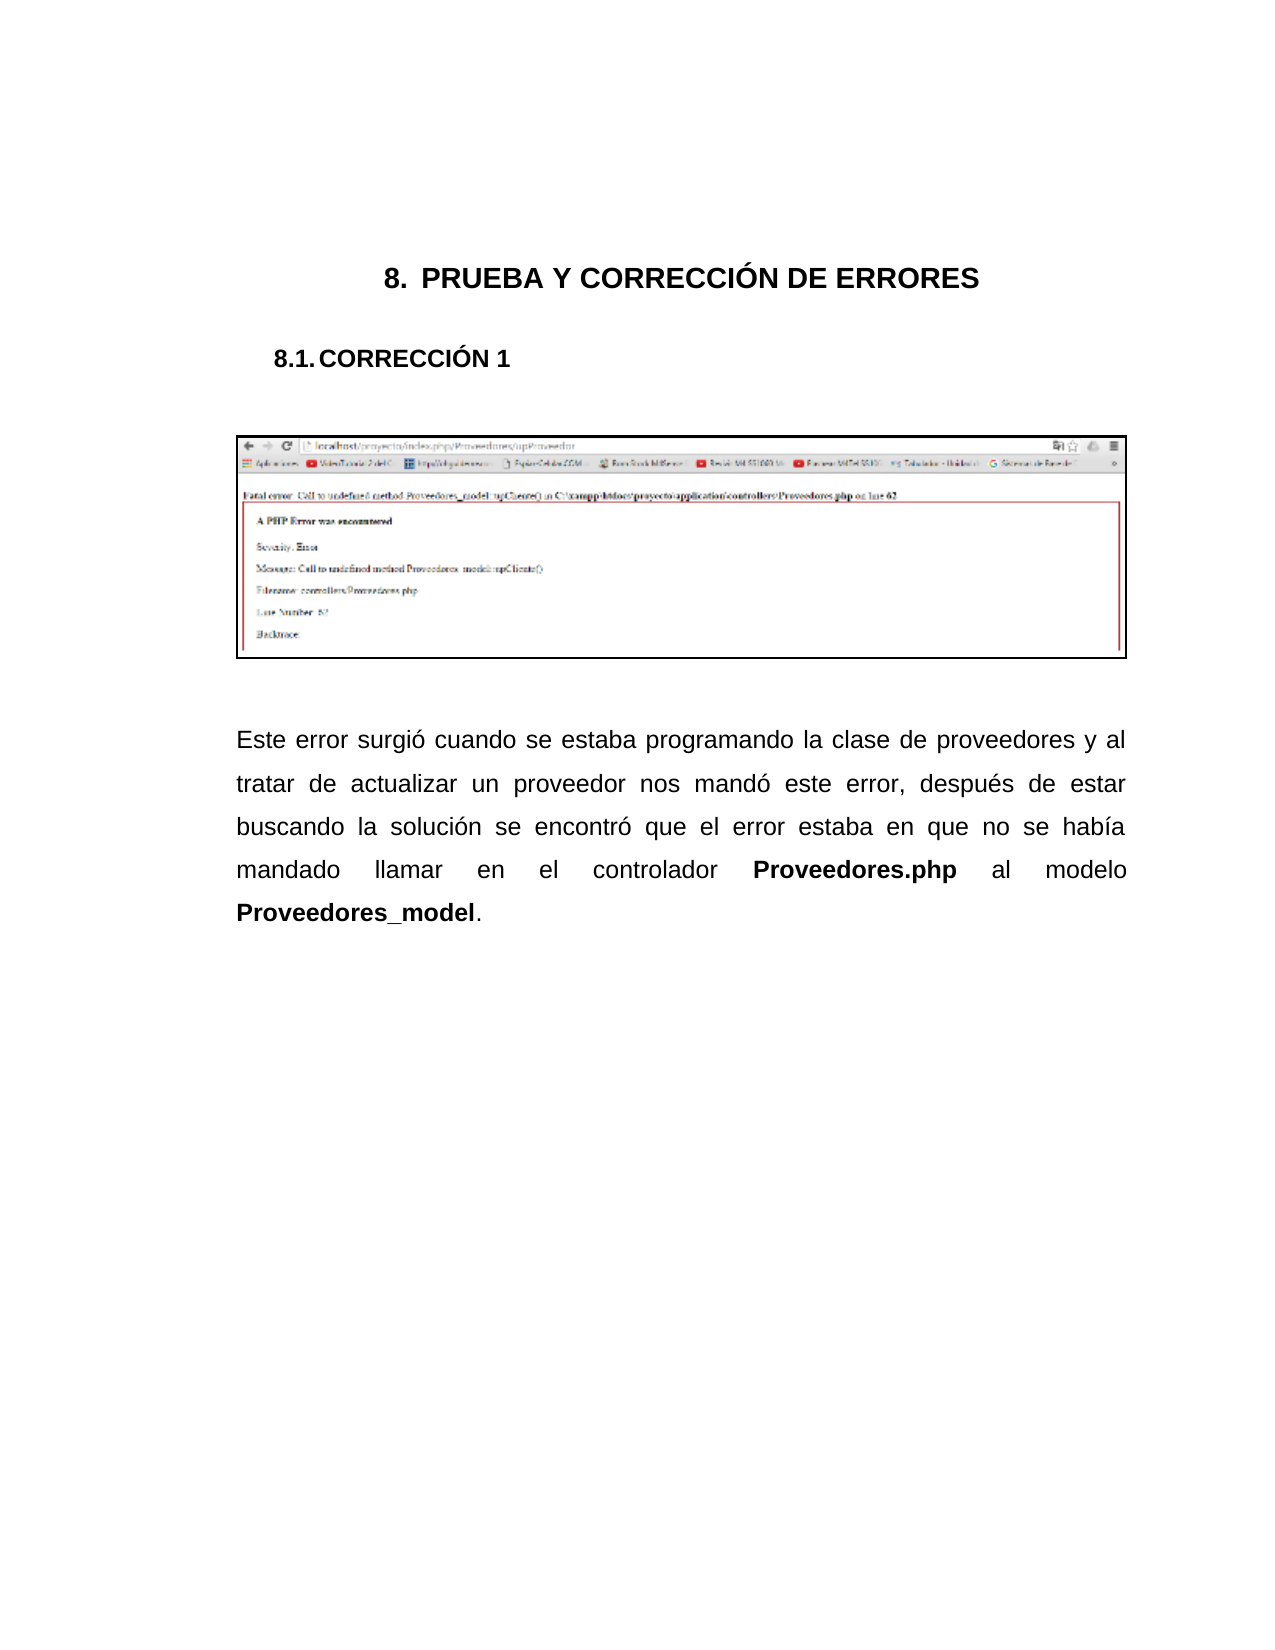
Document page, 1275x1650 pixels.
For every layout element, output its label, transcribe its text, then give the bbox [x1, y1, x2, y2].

subtitle PRUEBA Y CORRECCIÓN DE ERRORES [236, 261, 1127, 295]
picture [238, 438, 1125, 657]
subtitle CORRECCIÓN 1 [274, 344, 1127, 373]
text Este error surgió cuando se estaba programando la clase de proveedores y al tratar de actualizar un proveedor nos mandó este error, después de estar buscando la solución se encontró que el error estaba en que no se había mandado llamar en el controlador Proveedores.php al modelo Proveedores_model. [236, 725, 1127, 927]
